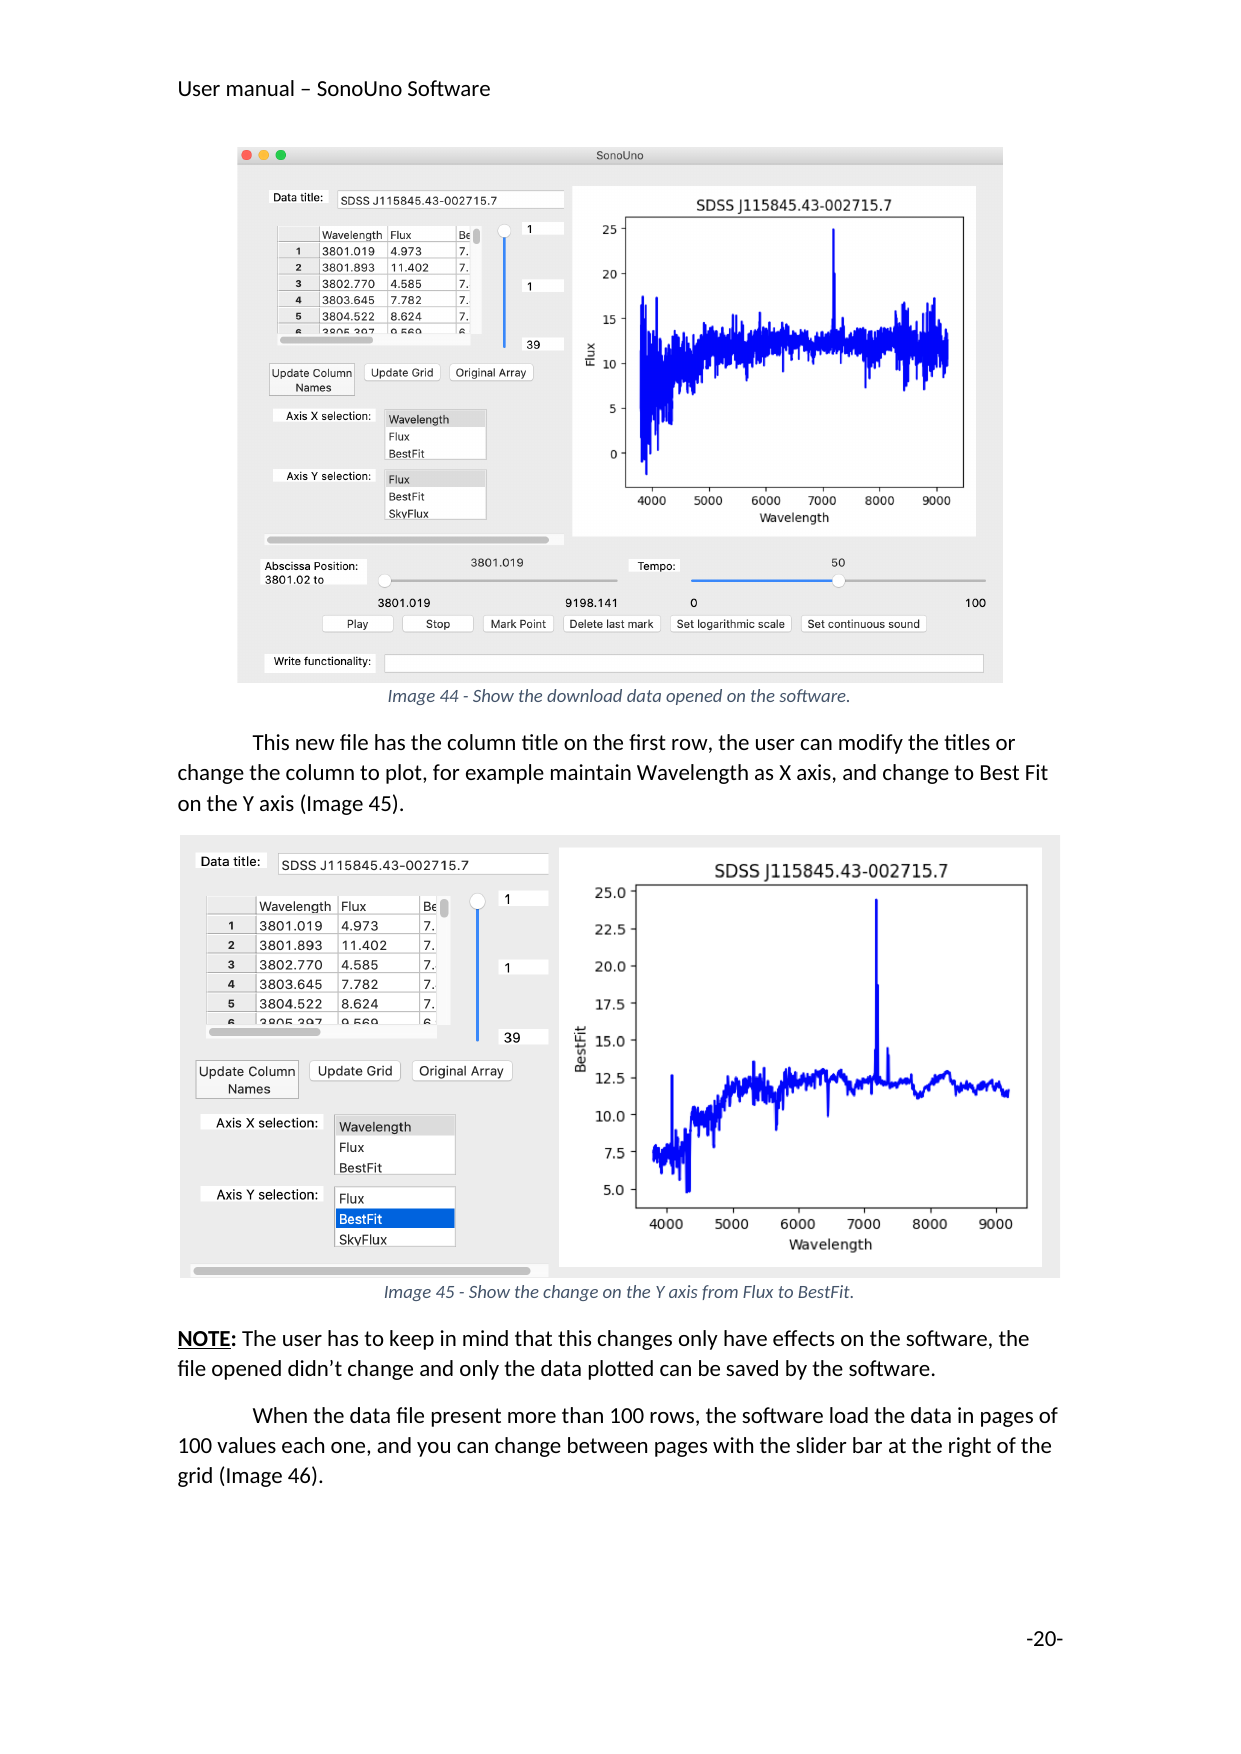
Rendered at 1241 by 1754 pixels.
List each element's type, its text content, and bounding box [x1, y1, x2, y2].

text When the data file present more than 100 rows, the software load the data in pages of 100 values each one, and you can change between pages with the slider bar at the right of the grid (Image 46). [177, 1401, 1063, 1489]
picture [180, 835, 1061, 1278]
picture [237, 147, 1003, 683]
text Image 45 - Show the change on the Y axis from Flux to BestFit. [177, 1280, 1063, 1303]
text This new file has the column title on the first row, the user can modify the titles or change the column to plot, for example maintain Wavelength as X axis, and change to Best Fit on the Y axis (Image 45). [177, 728, 1063, 817]
text Image 44 - Show the download data opened on the software. [177, 684, 1063, 707]
text NOTE: The user has to keep in mind that this changes only have effects on the software, the file opened didn’t change and only the data plotted can be saved by the software. [177, 1324, 1063, 1382]
